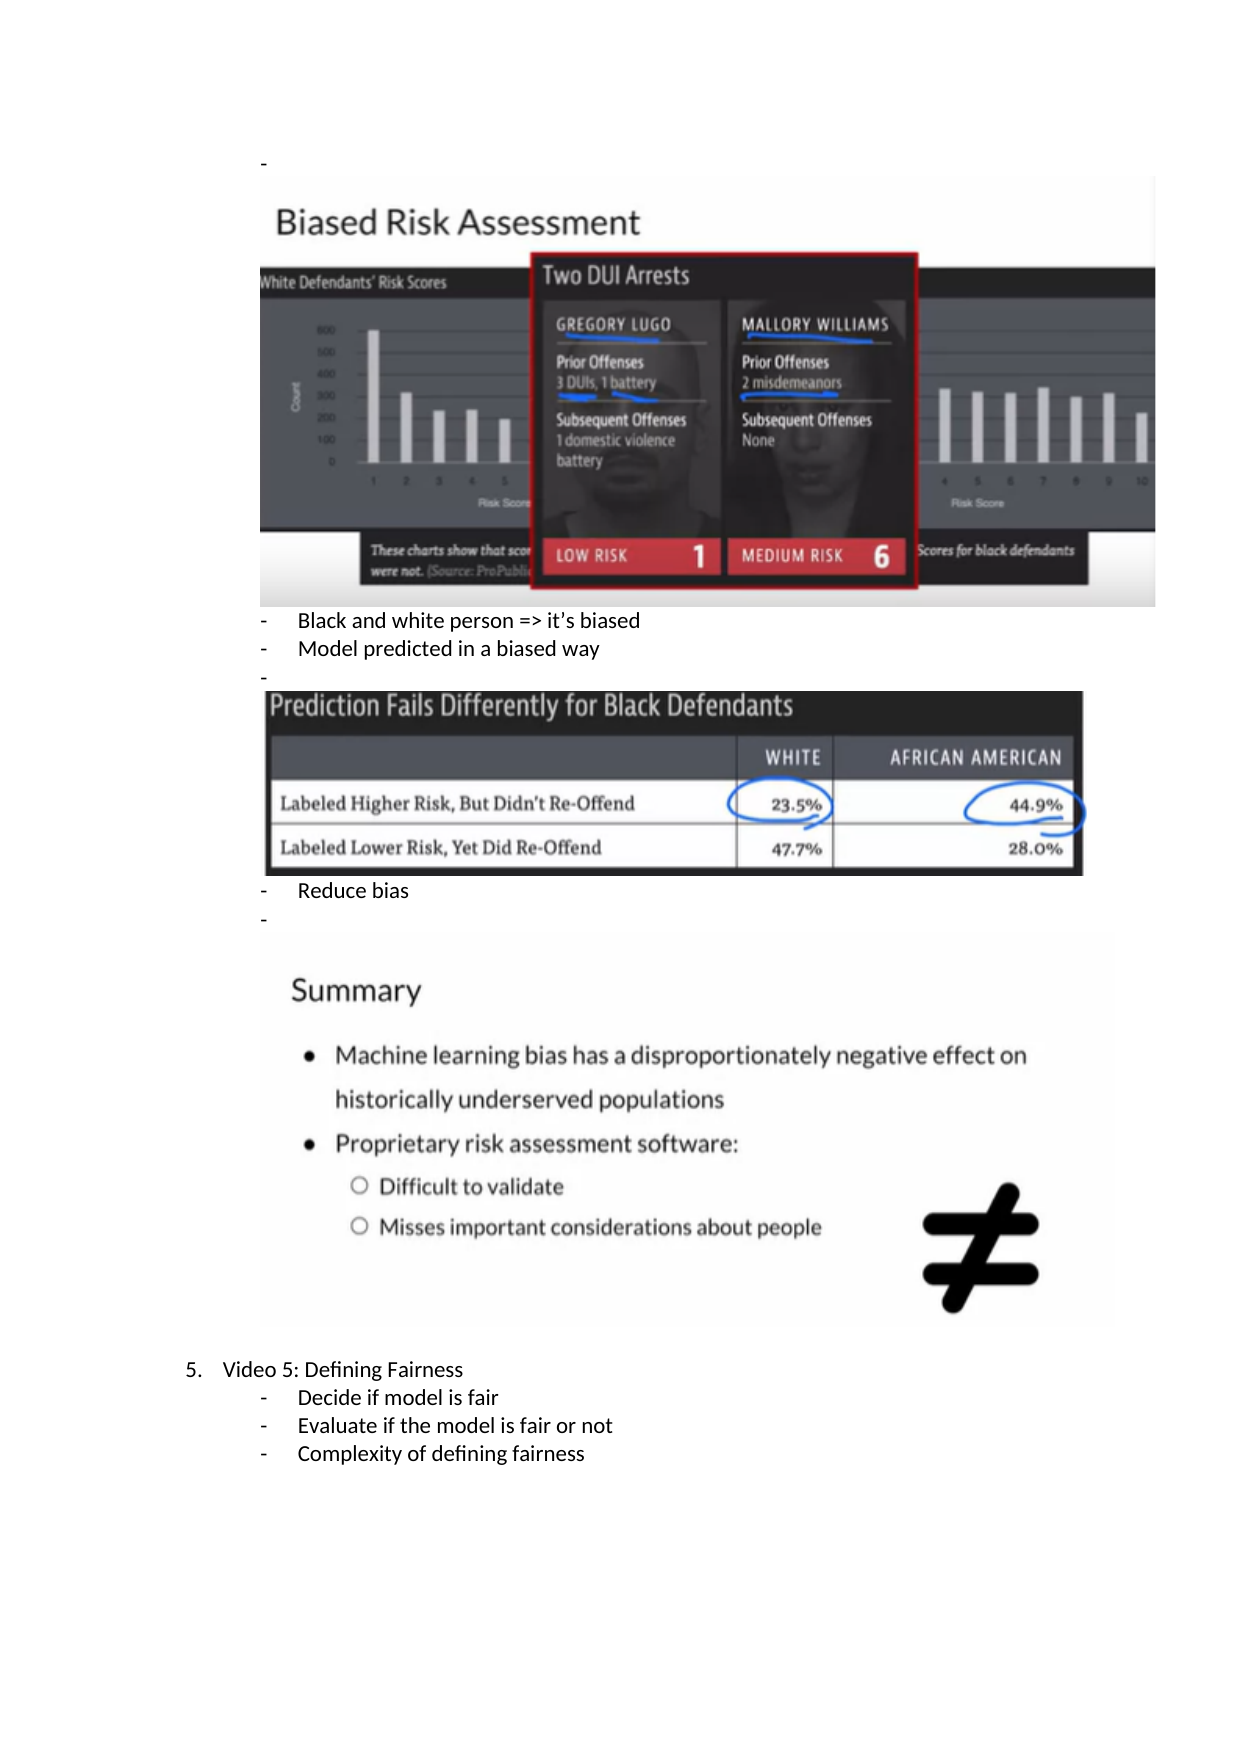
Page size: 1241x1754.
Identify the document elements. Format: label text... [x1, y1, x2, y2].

list Complexity of defining fairness [260, 1439, 1093, 1467]
list Video 5: Defining Fairness [185, 1355, 1093, 1383]
picture [260, 932, 1115, 1327]
list Black and white person => it’s biased [260, 607, 1093, 634]
list Evaluate if the model is fair or not [260, 1411, 1093, 1439]
picture [260, 691, 1087, 876]
list Decide if model is fair [260, 1383, 1093, 1411]
picture [260, 176, 1156, 607]
list Reduce bias [260, 876, 1093, 904]
list Model predicted in a biased way [260, 634, 1093, 662]
